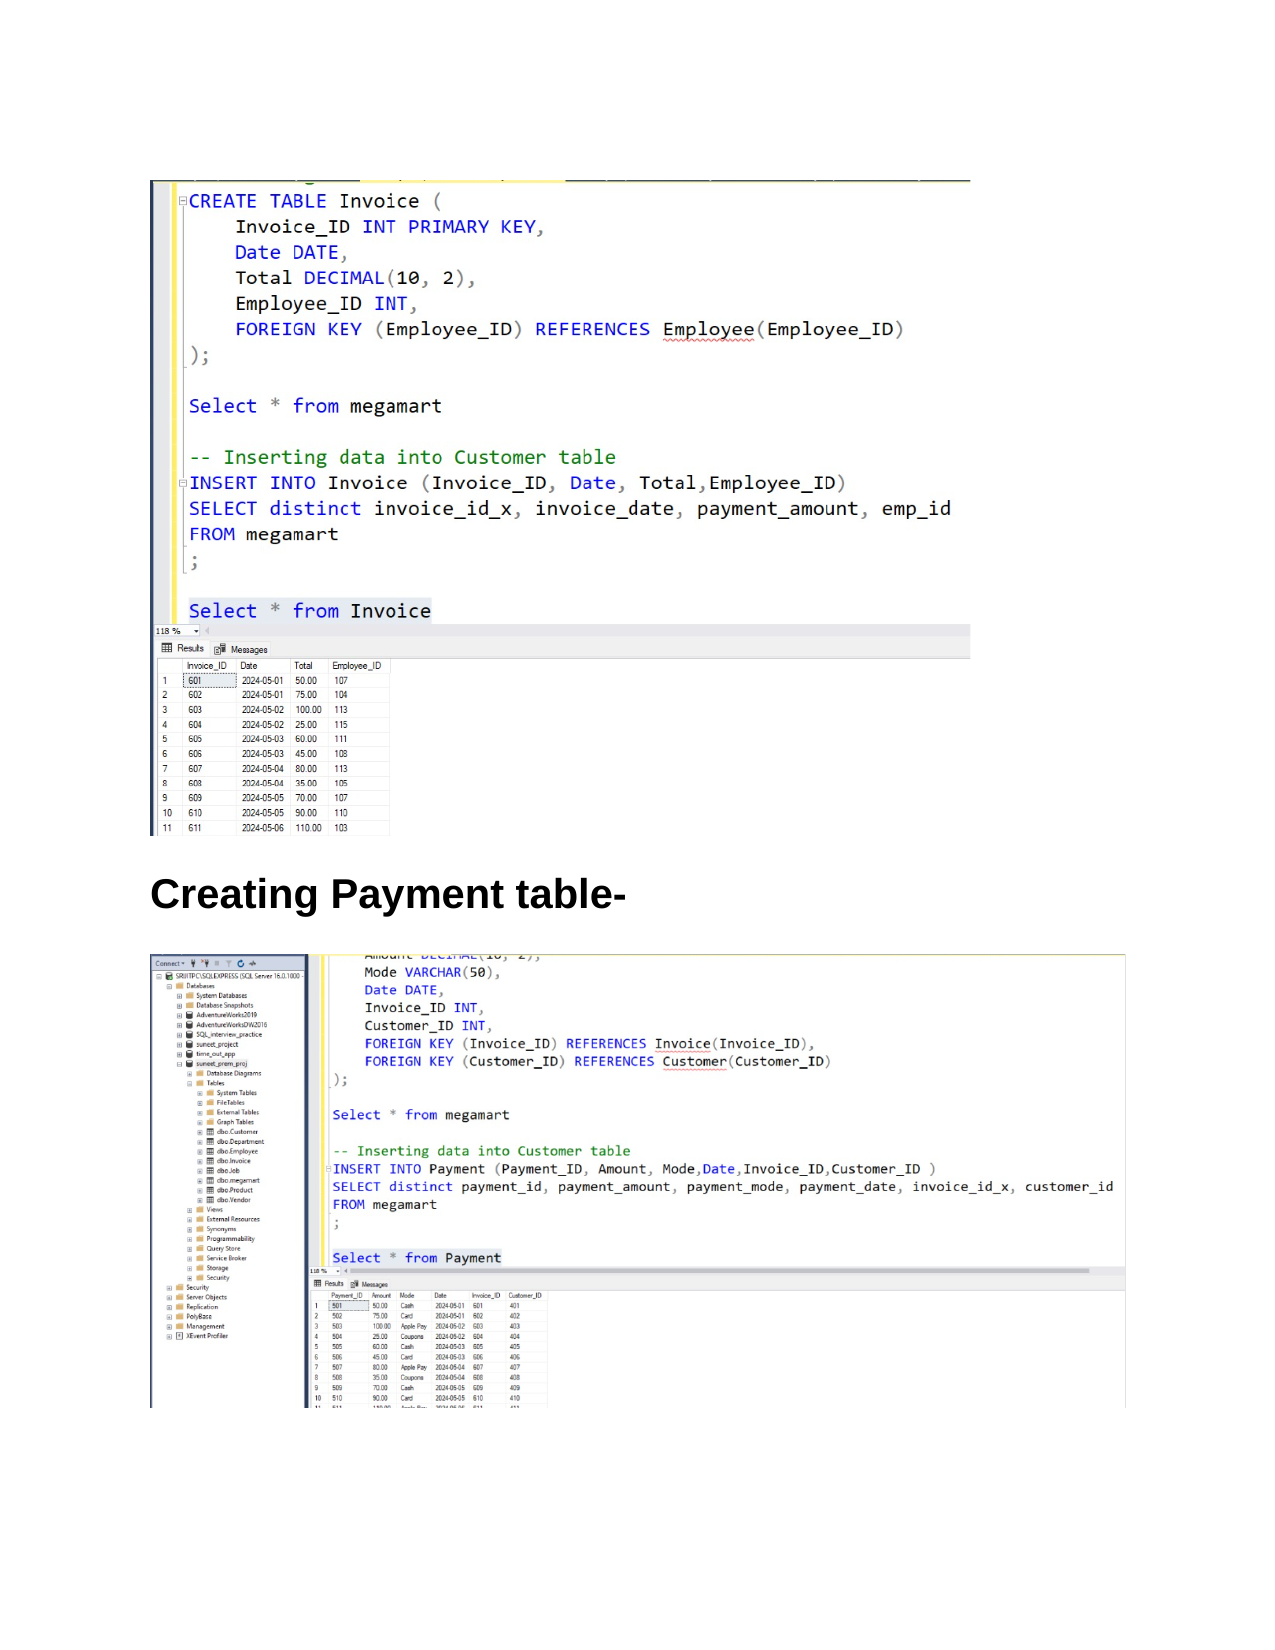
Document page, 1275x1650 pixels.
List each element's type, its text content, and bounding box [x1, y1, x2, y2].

picture [150, 954, 1125, 1408]
picture [150, 180, 971, 836]
text Creating Payment table- [150, 869, 1125, 917]
